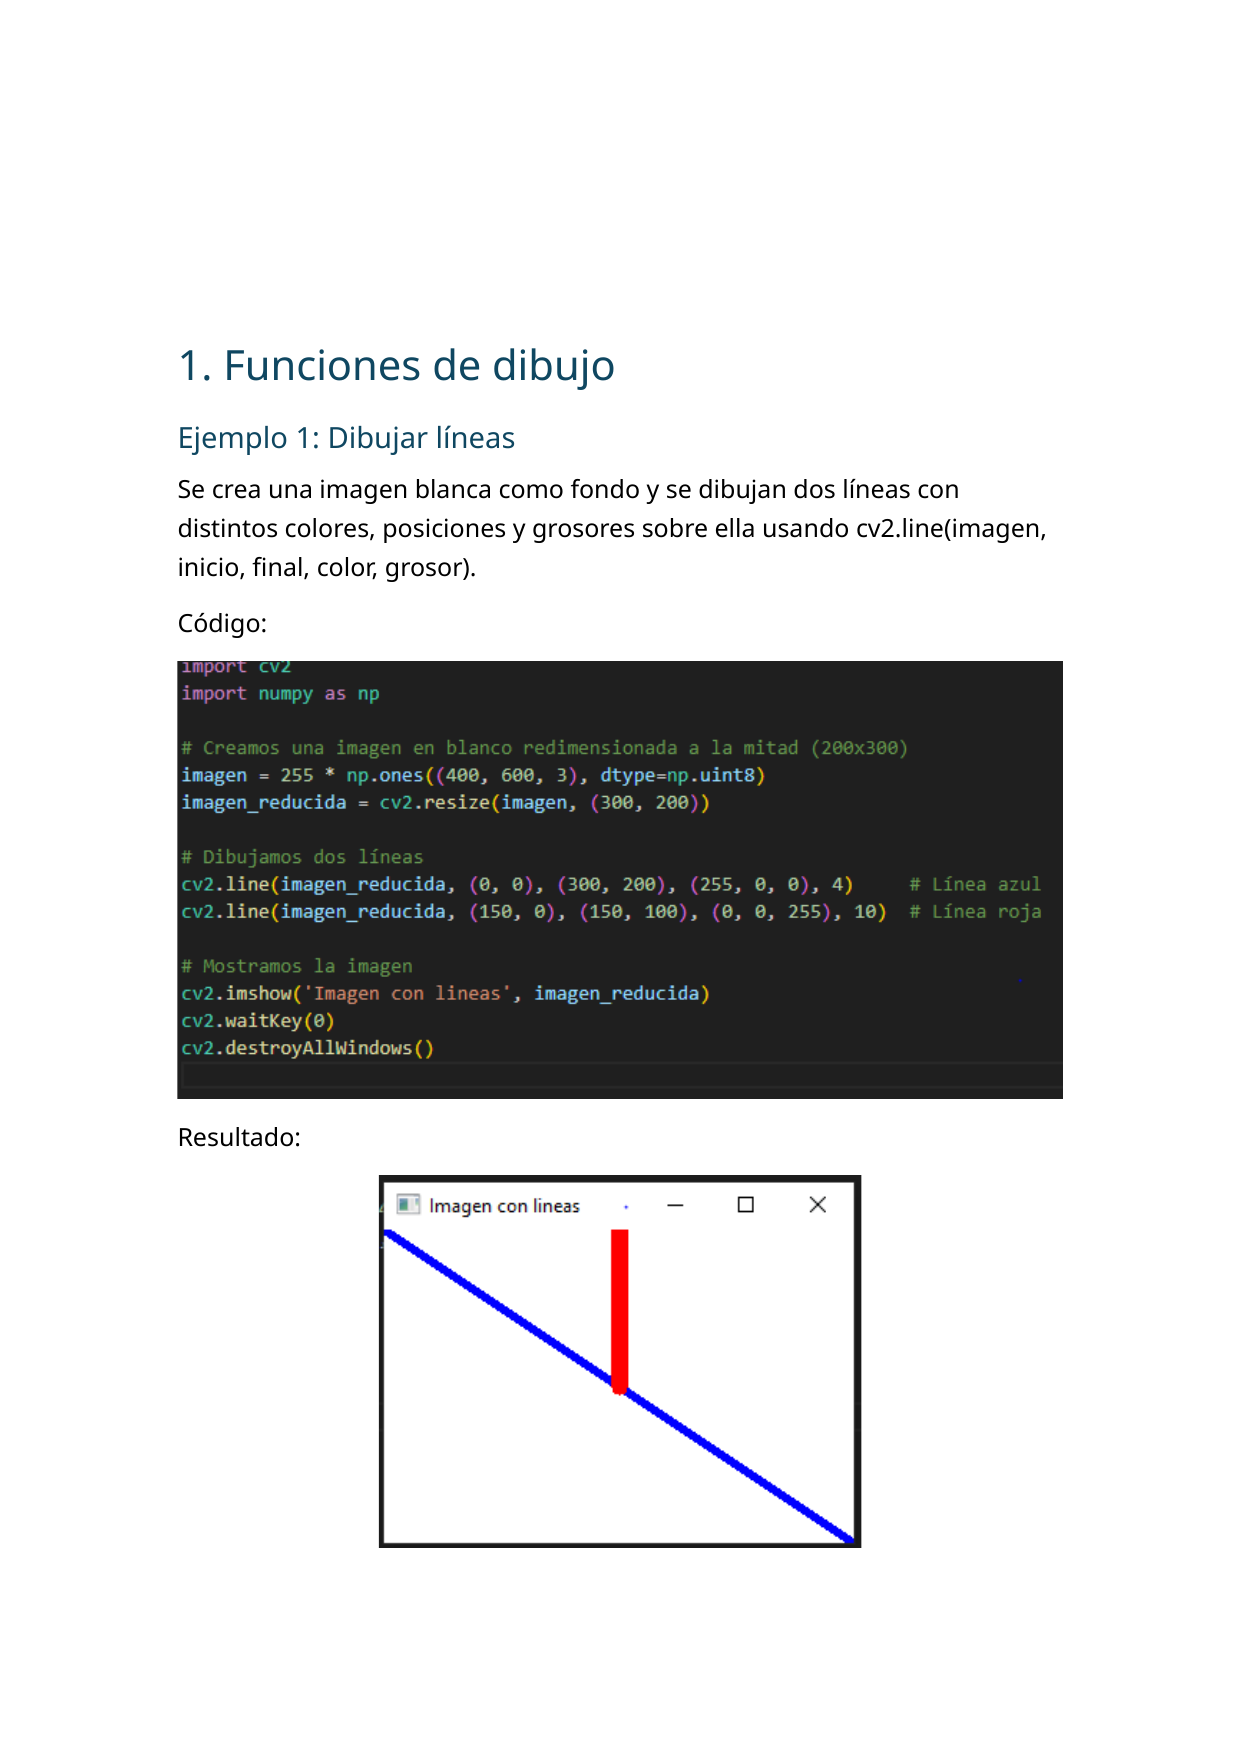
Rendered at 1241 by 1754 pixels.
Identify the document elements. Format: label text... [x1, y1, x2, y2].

picture [177, 661, 1063, 1099]
picture [378, 1175, 862, 1548]
subtitle 1. Funciones de dibujo [177, 336, 1063, 393]
text Código: [177, 606, 1063, 640]
text Resultado: [177, 1120, 1063, 1154]
text Se crea una imagen blanca como fondo y se dibujan dos líneas con distintos colores, posiciones y grosores sobre ella usando cv2.line(imagen, inicio, final, color, grosor). [177, 472, 1063, 584]
subtitle Ejemplo 1: Dibujar líneas [177, 418, 1063, 457]
